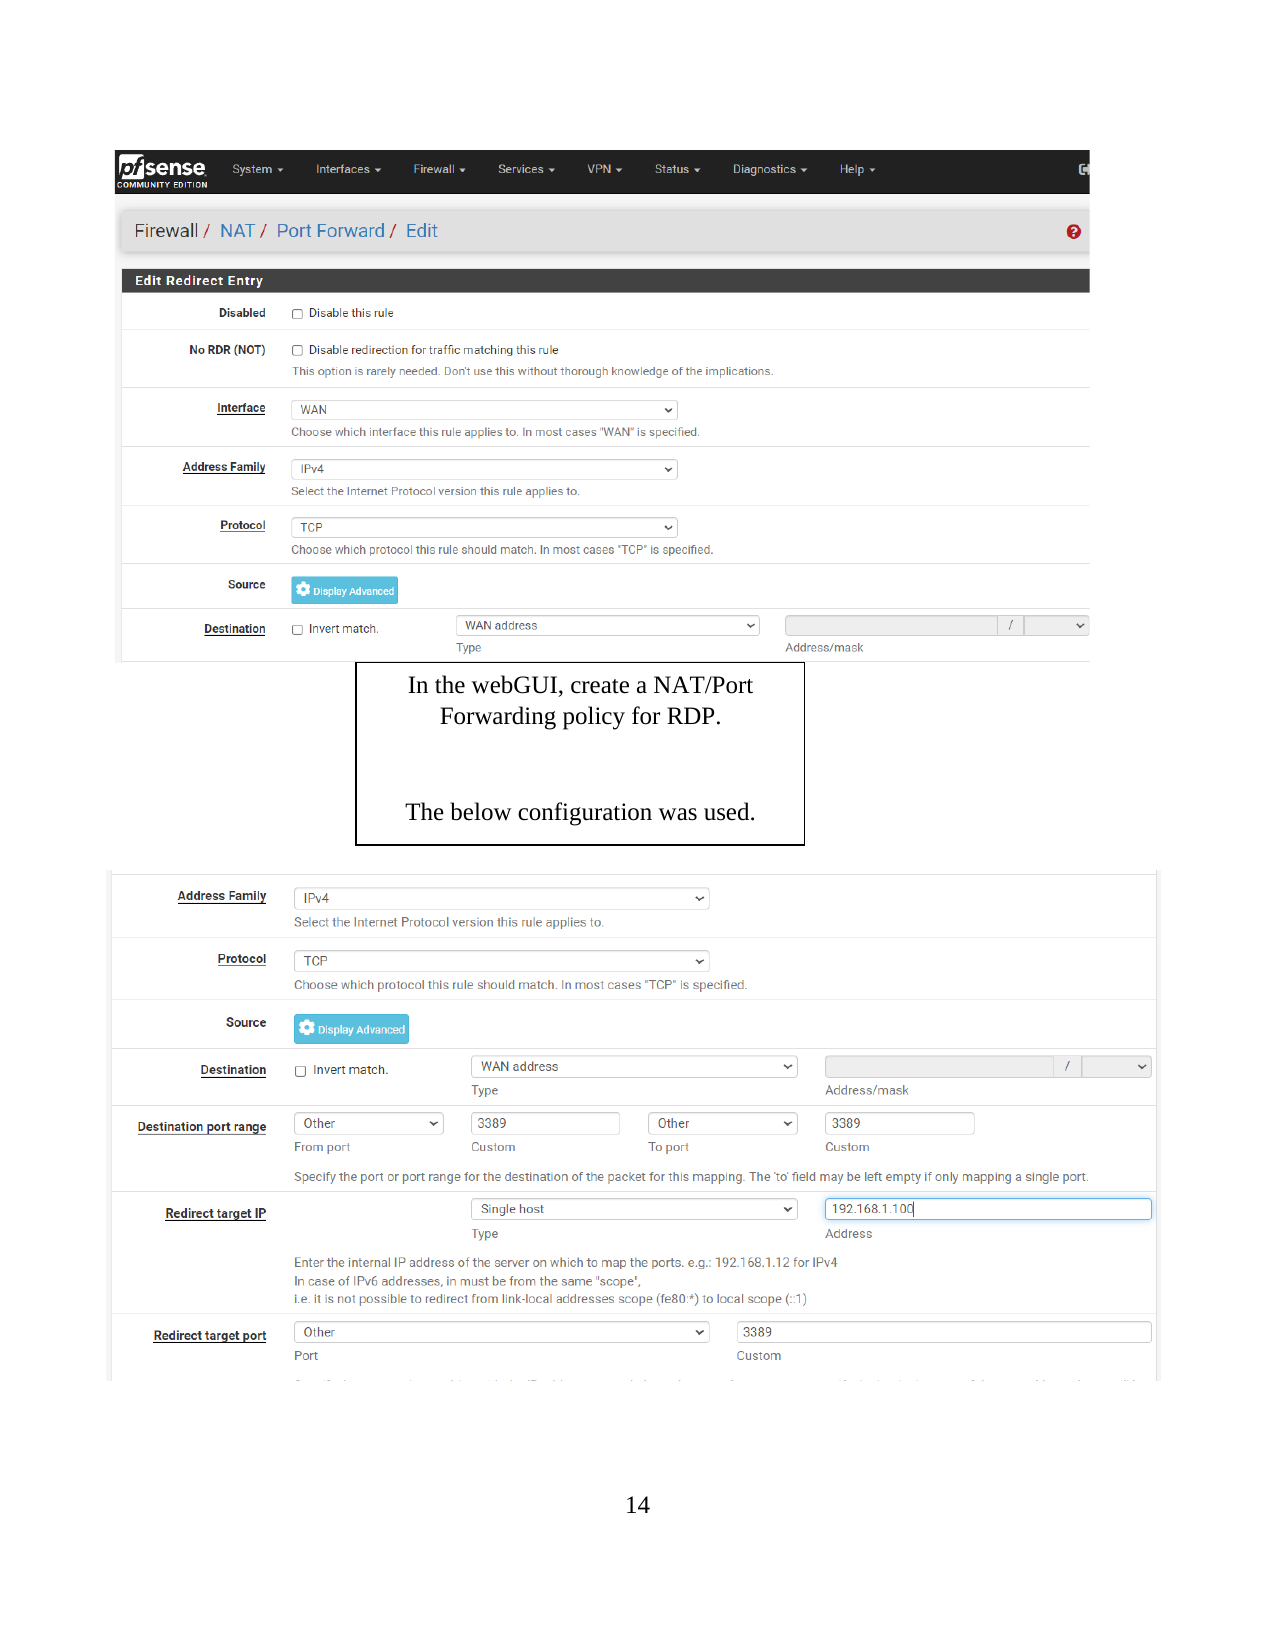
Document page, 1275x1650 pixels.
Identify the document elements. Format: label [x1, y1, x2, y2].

picture [106, 870, 1161, 1381]
picture [114, 150, 1090, 663]
